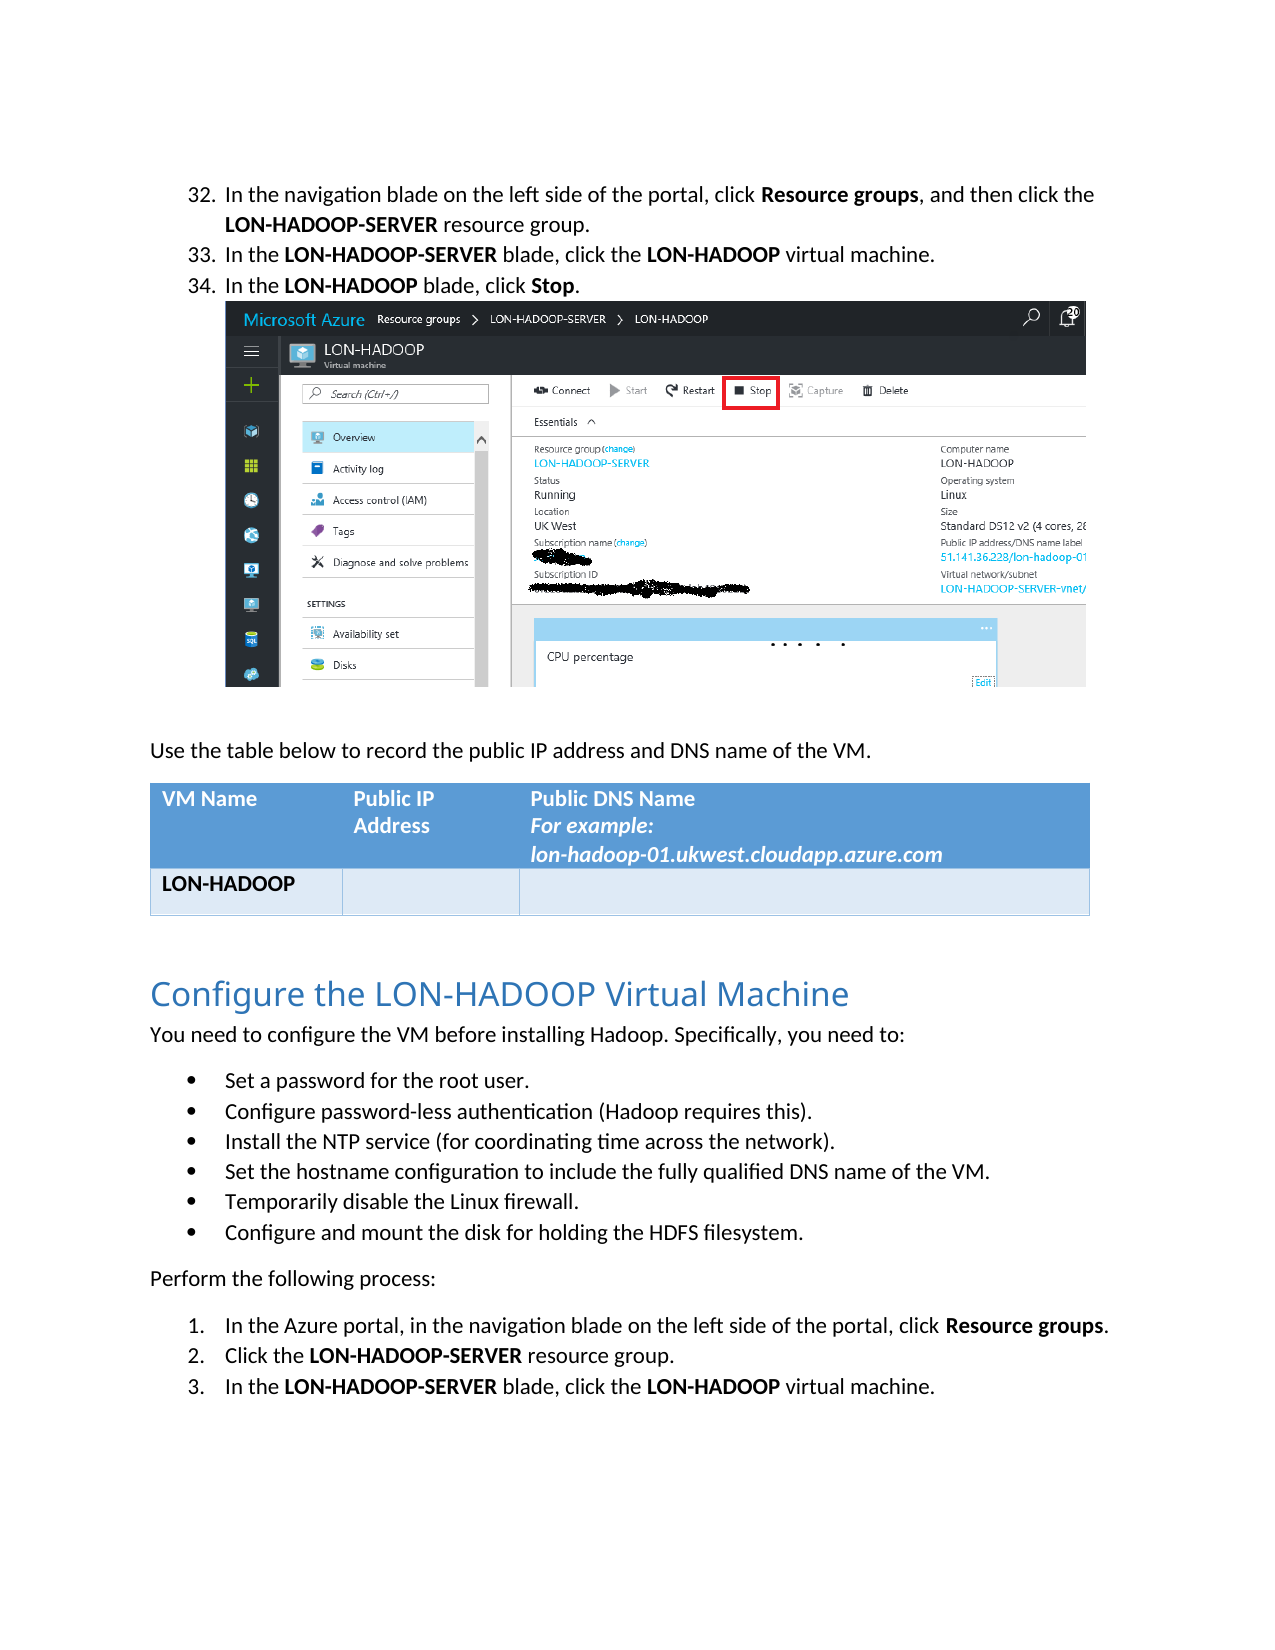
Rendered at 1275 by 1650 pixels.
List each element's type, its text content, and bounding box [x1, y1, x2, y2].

table_header Public IP Address [343, 784, 519, 868]
subtitle Configure the LON-HADOOP Virtual Machine [150, 971, 1125, 1016]
table_cell [520, 869, 1089, 914]
table_header VM Name [151, 784, 342, 868]
list Click the LON-HADOOP-SERVER resource group. [187, 1342, 1125, 1370]
list In the LON-HADOOP-SERVER blade, click the LON-HADOOP virtual machine. [187, 241, 1125, 269]
list Set the hostname configuration to include the fully qualified DNS name of the VM. [187, 1157, 1125, 1185]
list In the LON-HADOOP blade, click Stop. [187, 271, 1125, 299]
list In the Azure portal, in the navigation blade on the left side of the portal, click Resource groups. [187, 1311, 1125, 1339]
list Configure password-less authentication (Hadoop requires this). [187, 1097, 1125, 1125]
list In the LON-HADOOP-SERVER blade, click the LON-HADOOP virtual machine. [187, 1372, 1125, 1400]
list Configure and mount the disk for holding the HDFS filesystem. [187, 1218, 1125, 1246]
text You need to configure the VM before installing Hadoop. Specifically, you need to: [150, 1020, 1125, 1048]
list Install the NTP service (for coordinating time across the network). [187, 1127, 1125, 1155]
picture [225, 301, 1086, 687]
table_cell LON-HADOOP [151, 869, 342, 914]
list Temporarily disable the Linux firewall. [187, 1187, 1125, 1216]
table_cell [343, 869, 519, 914]
text Use the table below to record the public IP address and DNS name of the VM. [150, 736, 1125, 764]
list Set a password for the root user. [187, 1067, 1125, 1095]
list In the navigation blade on the left side of the portal, click Resource groups, and then click the LON-HADOOP-SERVER resource group. [187, 180, 1125, 238]
table_header Public DNS Name For example: lon-hadoop-01.ukwest.cloudapp.azure.com [520, 784, 1089, 868]
text Perform the following process: [150, 1264, 1125, 1293]
